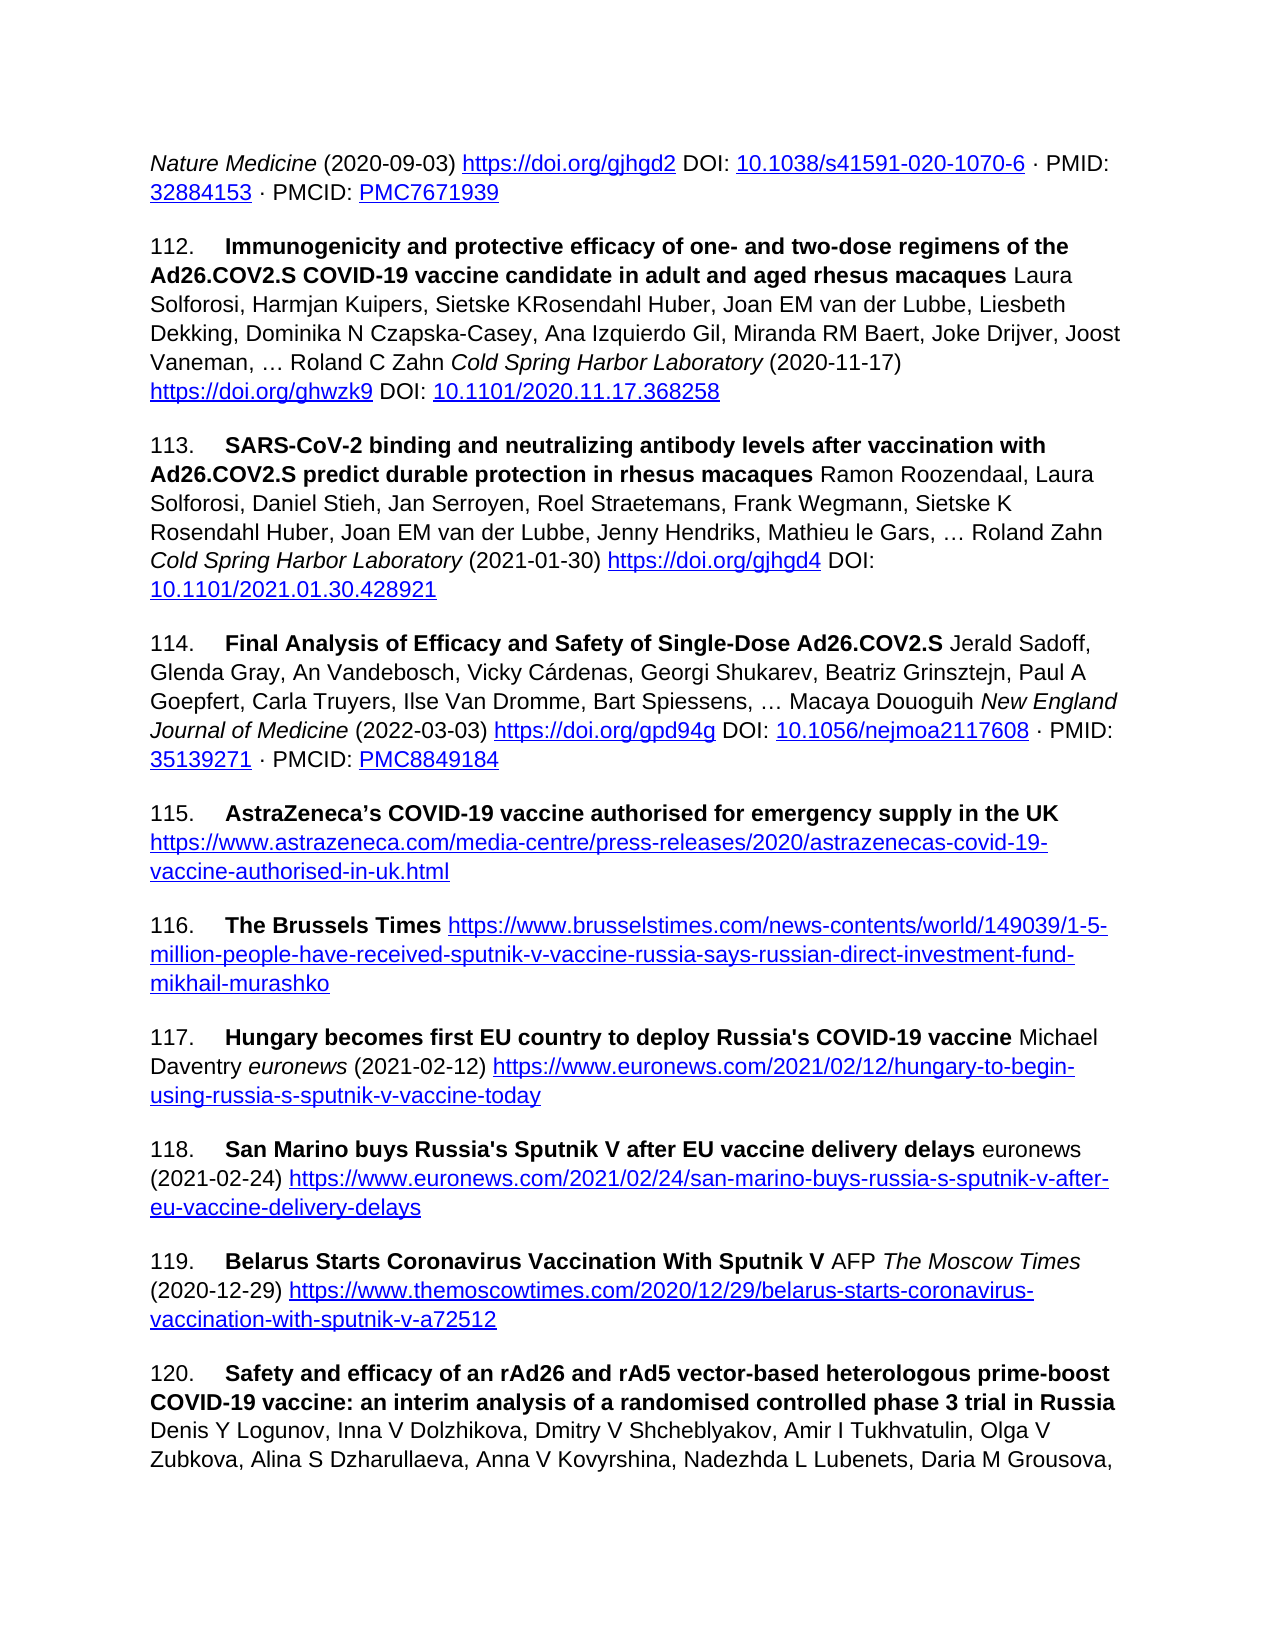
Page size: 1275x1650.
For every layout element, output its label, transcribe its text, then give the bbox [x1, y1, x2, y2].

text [150, 150, 1125, 205]
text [150, 1359, 1125, 1473]
text 117. Hungary becomes first EU country to deploy Russia's COVID-19 vaccine Michael Daventry euronews (2021-02-12) https://www.euronews.com/2021/02/12/hungary-to-begin-using-russia-s-sputnik-v-vaccine-today [150, 1024, 1125, 1108]
text 118. San Marino buys Russia's Sputnik V after EU vaccine delivery delays euronews (2021-02-24) https://www.euronews.com/2021/02/24/san-marino-buys-russia-s-sputnik-v-after-eu-vaccine-delivery-delays [150, 1136, 1125, 1220]
text 113. SARS-CoV-2 binding and neutralizing antibody levels after vaccination with Ad26.COV2.S predict durable protection in rhesus macaques Ramon Roozendaal, Laura Solforosi, Daniel Stieh, Jan Serroyen, Roel Straetemans, Frank Wegmann, Sietske K Rosendahl Huber, Joan EM van der Lubbe, Jenny Hendriks, Mathieu le Gars, … Roland Zahn Cold Spring Harbor Laboratory (2021-01-30) https://doi.org/gjhgd4 DOI: 10.1101/2021.01.30.428921 [150, 432, 1125, 603]
text 115. AstraZeneca’s COVID-19 vaccine authorised for emergency supply in the UK https://www.astrazeneca.com/media-centre/press-releases/2020/astrazenecas-covid-19-vaccine-authorised-in-uk.html [150, 800, 1125, 884]
text 114. Final Analysis of Efficacy and Safety of Single-Dose Ad26.COV2.S Jerald Sadoff, Glenda Gray, An Vandebosch, Vicky Cárdenas, Georgi Shukarev, Beatriz Grinsztejn, Paul A Goepfert, Carla Truyers, Ilse Van Dromme, Bart Spiessens, … Macaya Douoguih New England Journal of Medicine (2022-03-03) https://doi.org/gpd94g DOI: 10.1056/nejmoa2117608 · PMID: 35139271 · PMCID: PMC8849184 [150, 630, 1125, 773]
text 119. Belarus Starts Coronavirus Vaccination With Sputnik V AFP The Moscow Times (2020-12-29) https://www.themoscowtimes.com/2020/12/29/belarus-starts-coronavirus-vaccination-with-sputnik-v-a72512 [150, 1248, 1125, 1332]
text 112. Immunogenicity and protective efficacy of one- and two-dose regimens of the Ad26.COV2.S COVID-19 vaccine candidate in adult and aged rhesus macaques Laura Solforosi, Harmjan Kuipers, Sietske KRosendahl Huber, Joan EM van der Lubbe, Liesbeth Dekking, Dominika N Czapska-Casey, Ana Izquierdo Gil, Miranda RM Baert, Joke Drijver, Joost Vaneman, … Roland C Zahn Cold Spring Harbor Laboratory (2020-11-17) https://doi.org/ghwzk9 DOI: 10.1101/2020.11.17.368258 [150, 233, 1125, 404]
text 116. The Brussels Times https://www.brusselstimes.com/news-contents/world/149039/1-5-million-people-have-received-sputnik-v-vaccine-russia-says-russian-direct-investment-fund-mikhail-murashko [150, 912, 1125, 996]
